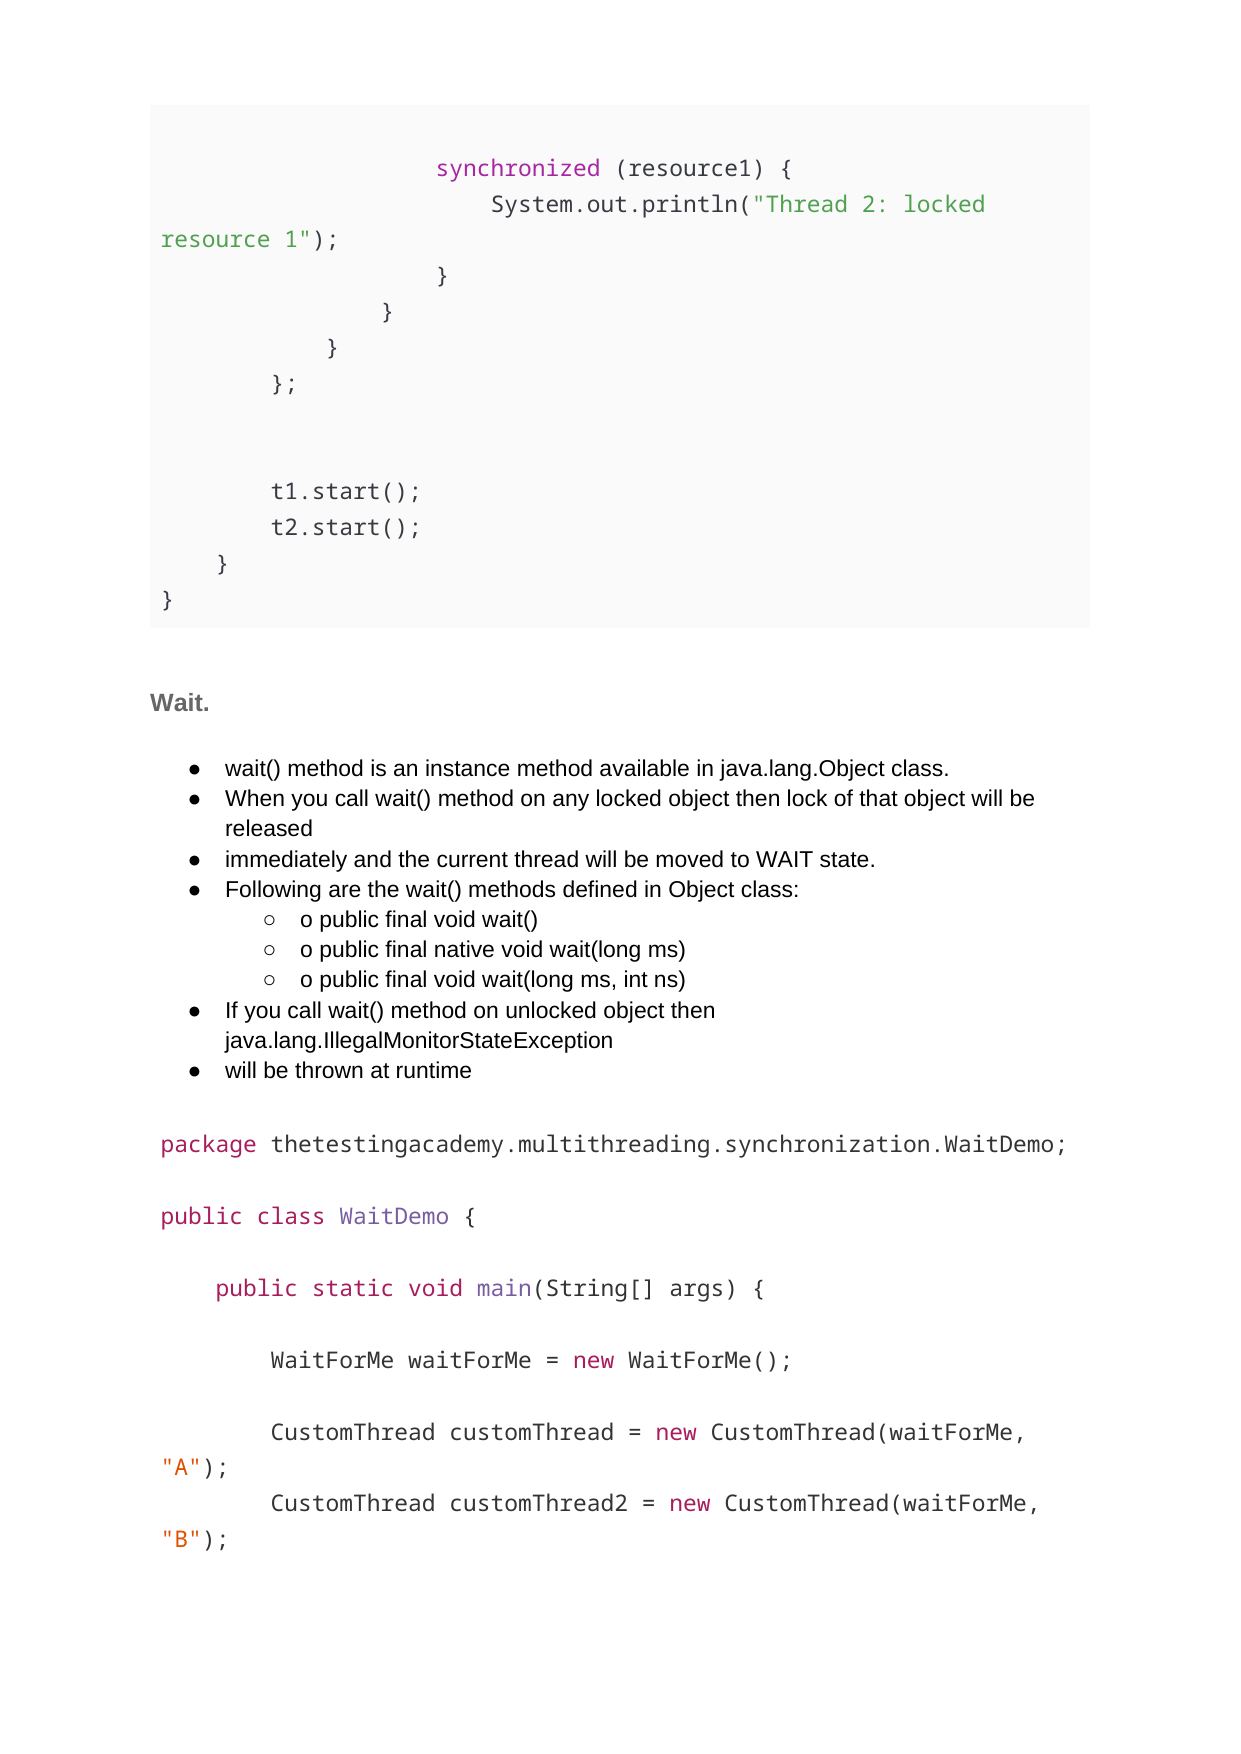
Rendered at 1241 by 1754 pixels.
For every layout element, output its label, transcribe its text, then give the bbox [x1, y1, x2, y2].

subtitle Wait. [150, 688, 1090, 716]
list immediately and the current thread will be moved to WAIT state. [187, 846, 1090, 872]
list wait() method is an instance method available in java.lang.Object class. [187, 755, 1090, 781]
list o public final native void wait(long ms) [262, 936, 1090, 963]
list When you call wait() method on any locked object then lock of that object will be released [187, 785, 1090, 842]
list will be thrown at runtime [187, 1057, 1090, 1083]
list o public final void wait(long ms, int ns) [262, 966, 1090, 993]
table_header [150, 1118, 1090, 1601]
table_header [150, 105, 1090, 628]
list Following are the wait() methods defined in Object class: [187, 876, 1090, 902]
list If you call wait() method on unlocked object then java.lang.IllegalMonitorStateException [187, 997, 1090, 1053]
list o public final void wait() [262, 906, 1090, 932]
